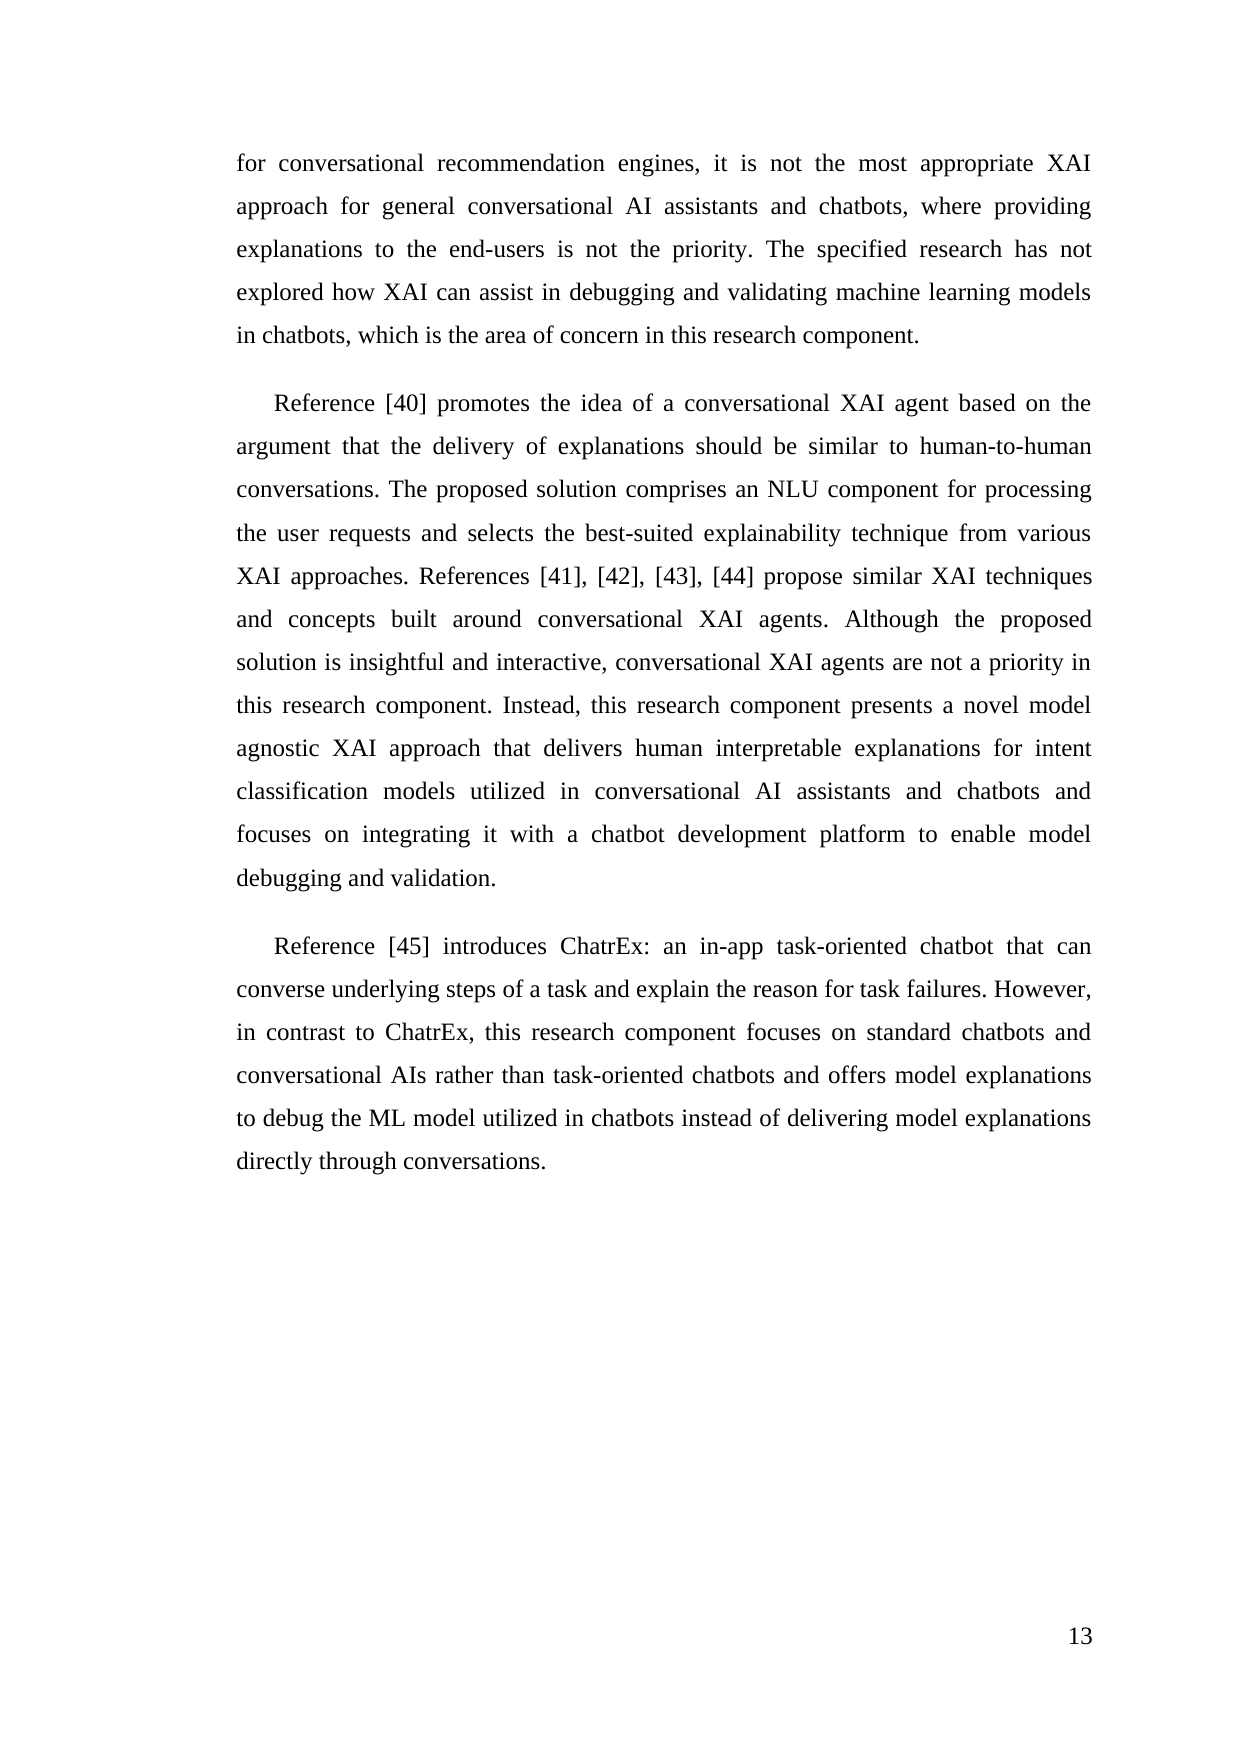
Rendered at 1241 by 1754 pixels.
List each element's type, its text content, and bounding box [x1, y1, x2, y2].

text Reference [45] introduces ChatrEx: an in-app task-oriented chatbot that can converse underlying steps of a task and explain the reason for task failures. However, in contrast to ChatrEx, this research component focuses on standard chatbots and conversational AIs rather than task-oriented chatbots and offers model explanations to debug the ML model utilized in chatbots instead of delivering model explanations directly through conversations. [236, 931, 1092, 1175]
text Reference [40] promotes the idea of a conversational XAI agent based on the argument that the delivery of explanations should be similar to human-to-human conversations. The proposed solution comprises an NLU component for processing the user requests and selects the best-suited explainability technique from various XAI approaches. References [41], [42], [43], [44] propose similar XAI techniques and concepts built around conversational XAI agents. Although the proposed solution is insightful and interactive, conversational XAI agents are not a priority in this research component. Instead, this research component presents a novel model agnostic XAI approach that delivers human interpretable explanations for intent classification models utilized in conversational AI assistants and chatbots and focuses on integrating it with a chatbot development platform to enable model debugging and validation. [236, 388, 1092, 891]
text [236, 148, 1092, 349]
